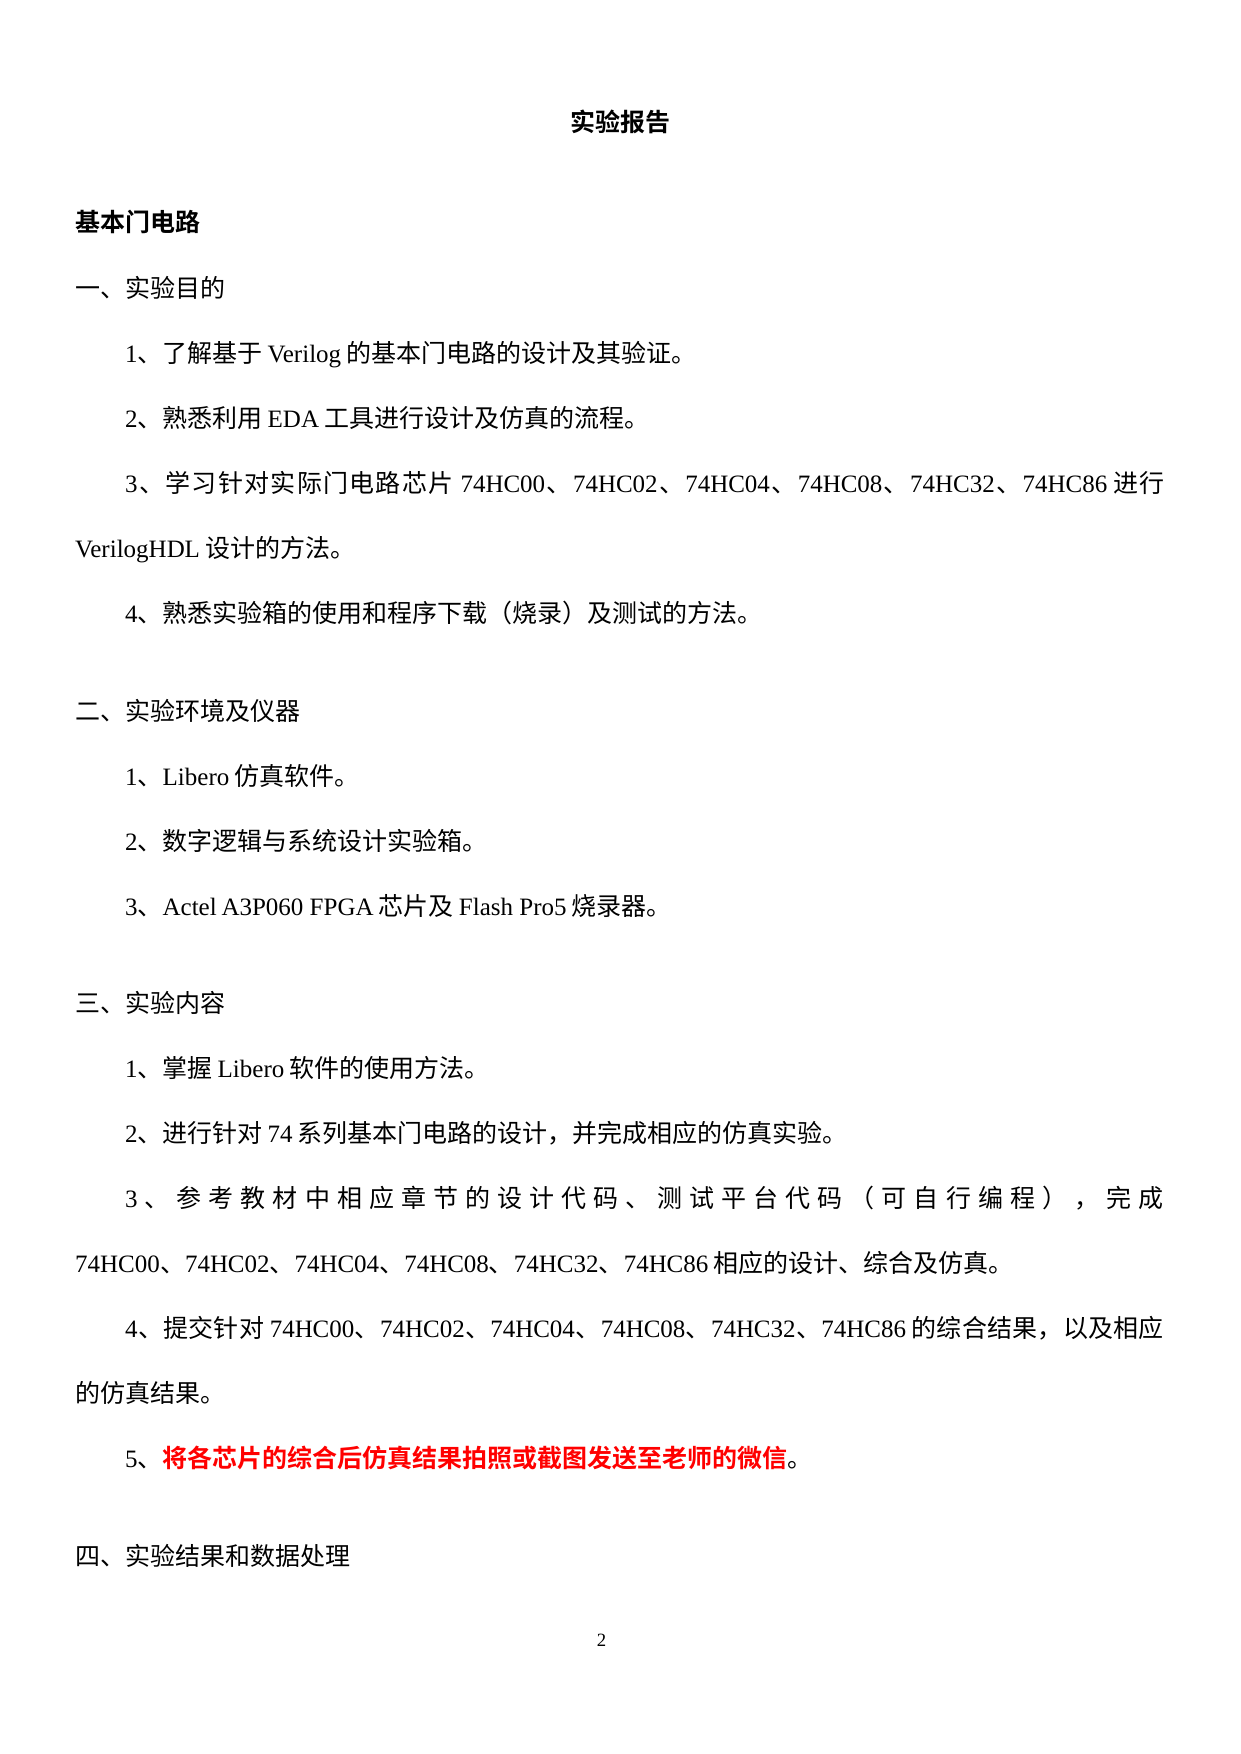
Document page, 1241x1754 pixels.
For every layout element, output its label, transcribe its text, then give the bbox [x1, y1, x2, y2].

text 1、Libero仿真软件。 [75, 742, 1165, 807]
text 二、实验环境及仪器 [75, 677, 1165, 742]
subtitle 基本门电路 [75, 202, 1165, 238]
text 实验报告 [75, 88, 1165, 153]
text 一、实验目的 [75, 254, 1165, 319]
text 1、了解基于Verilog的基本门电路的设计及其验证。 [75, 319, 1165, 384]
text 2、熟悉利用EDA工具进行设计及仿真的流程。 [75, 384, 1165, 449]
text 三、实验内容 [75, 969, 1165, 1034]
text 4、提交针对74HC00、74HC02、74HC04、74HC08、74HC32、74HC86的综合结果，以及相应的仿真结果。 [75, 1294, 1165, 1424]
text 四、实验结果和数据处理 [75, 1522, 1165, 1587]
text 2、进行针对74系列基本门电路的设计，并完成相应的仿真实验。 [75, 1099, 1165, 1164]
text 2、数字逻辑与系统设计实验箱。 [75, 807, 1165, 872]
text 5、将各芯片的综合后仿真结果拍照或截图发送至老师的微信。 [75, 1424, 1165, 1489]
text 3、Actel A3P060 FPGA芯片及Flash Pro5烧录器。 [75, 872, 1165, 937]
text 3、学习针对实际门电路芯片74HC00、74HC02、74HC04、74HC08、74HC32、74HC86进行VerilogHDL设计的方法。 [75, 449, 1165, 579]
text 1、掌握Libero软件的使用方法。 [75, 1034, 1165, 1099]
text 4、熟悉实验箱的使用和程序下载（烧录）及测试的方法。 [75, 579, 1165, 644]
text 3、参考教材中相应章节的设计代码、测试平台代码（可自行编程），完成74HC00、74HC02、74HC04、74HC08、74HC32、74HC86相应的设计、综合及仿真。 [75, 1164, 1165, 1294]
